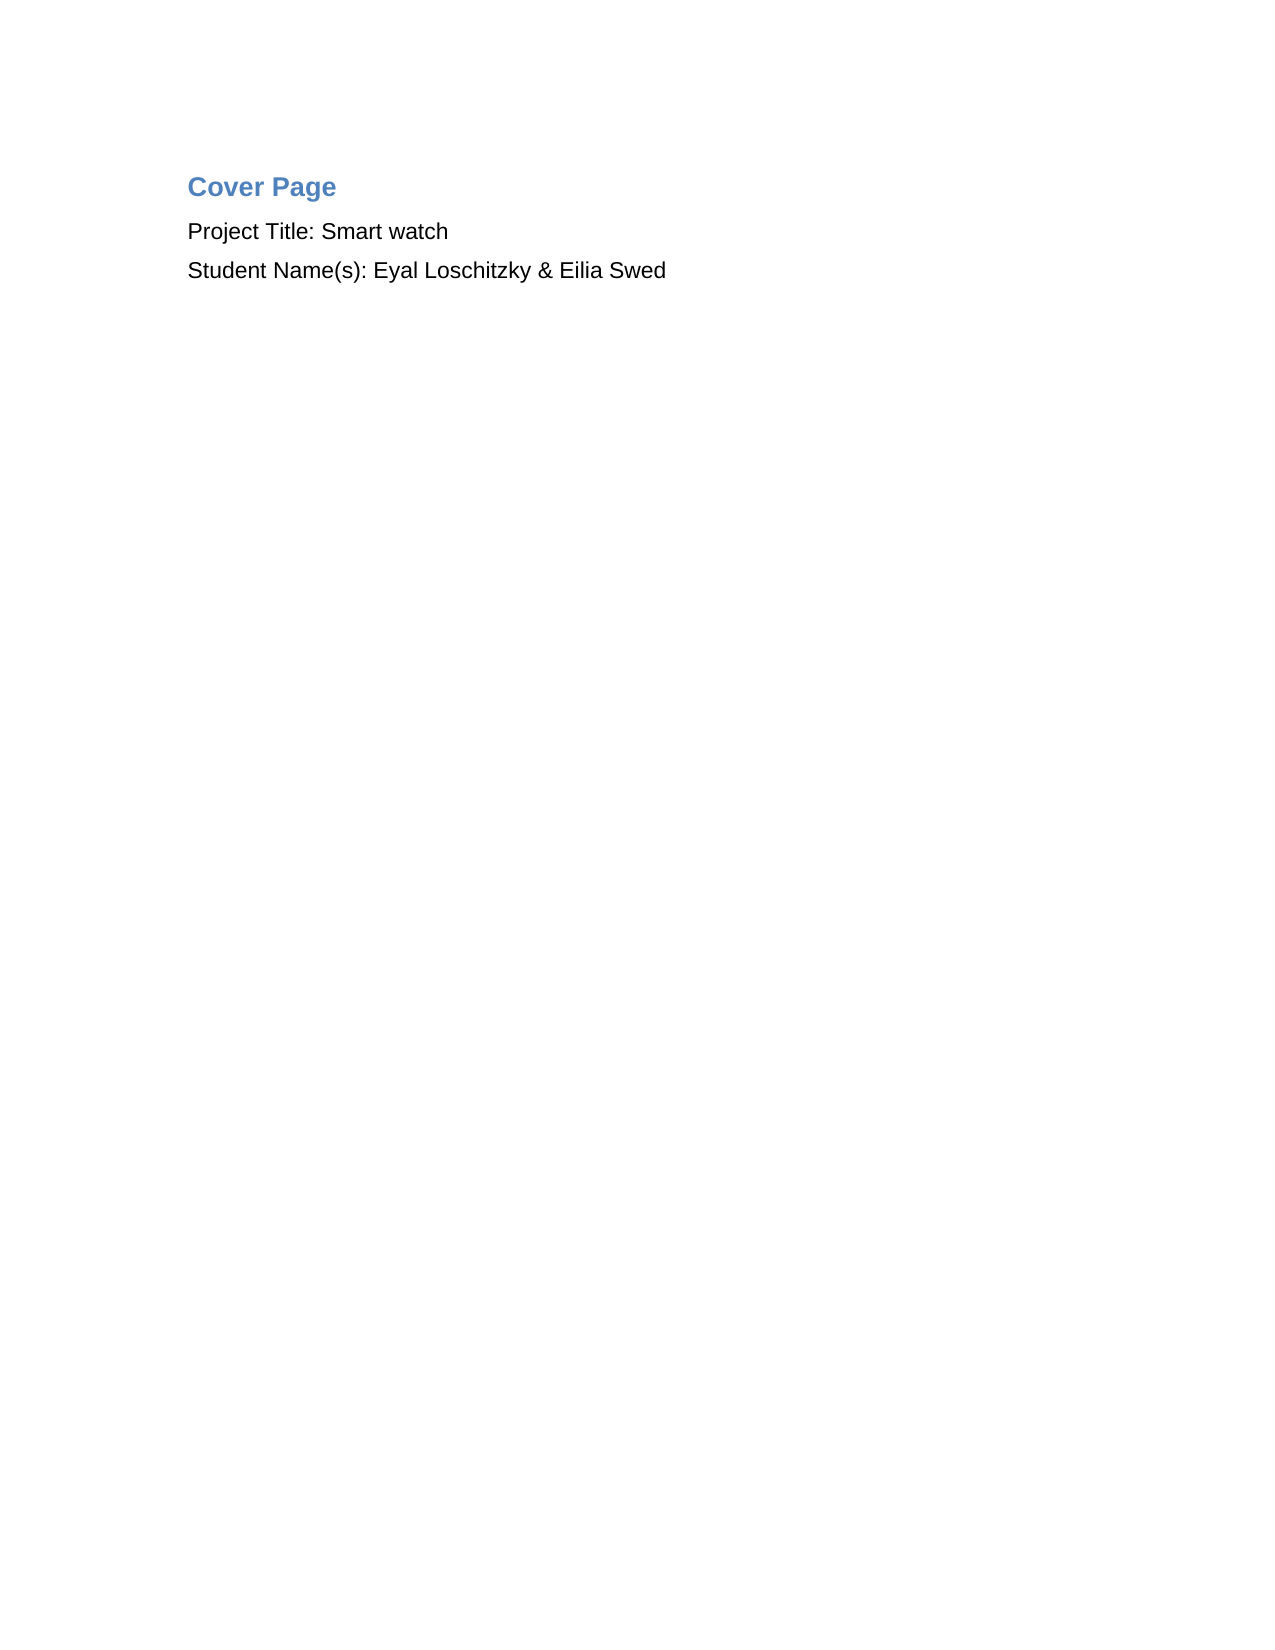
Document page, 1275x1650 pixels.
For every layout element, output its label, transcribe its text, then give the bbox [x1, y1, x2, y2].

subtitle Cover Page [187, 171, 1087, 202]
text Student Name(s): Eyal Loschitzky & Eilia Swed [187, 257, 1087, 283]
text Project Title: Smart watch [187, 218, 1087, 244]
